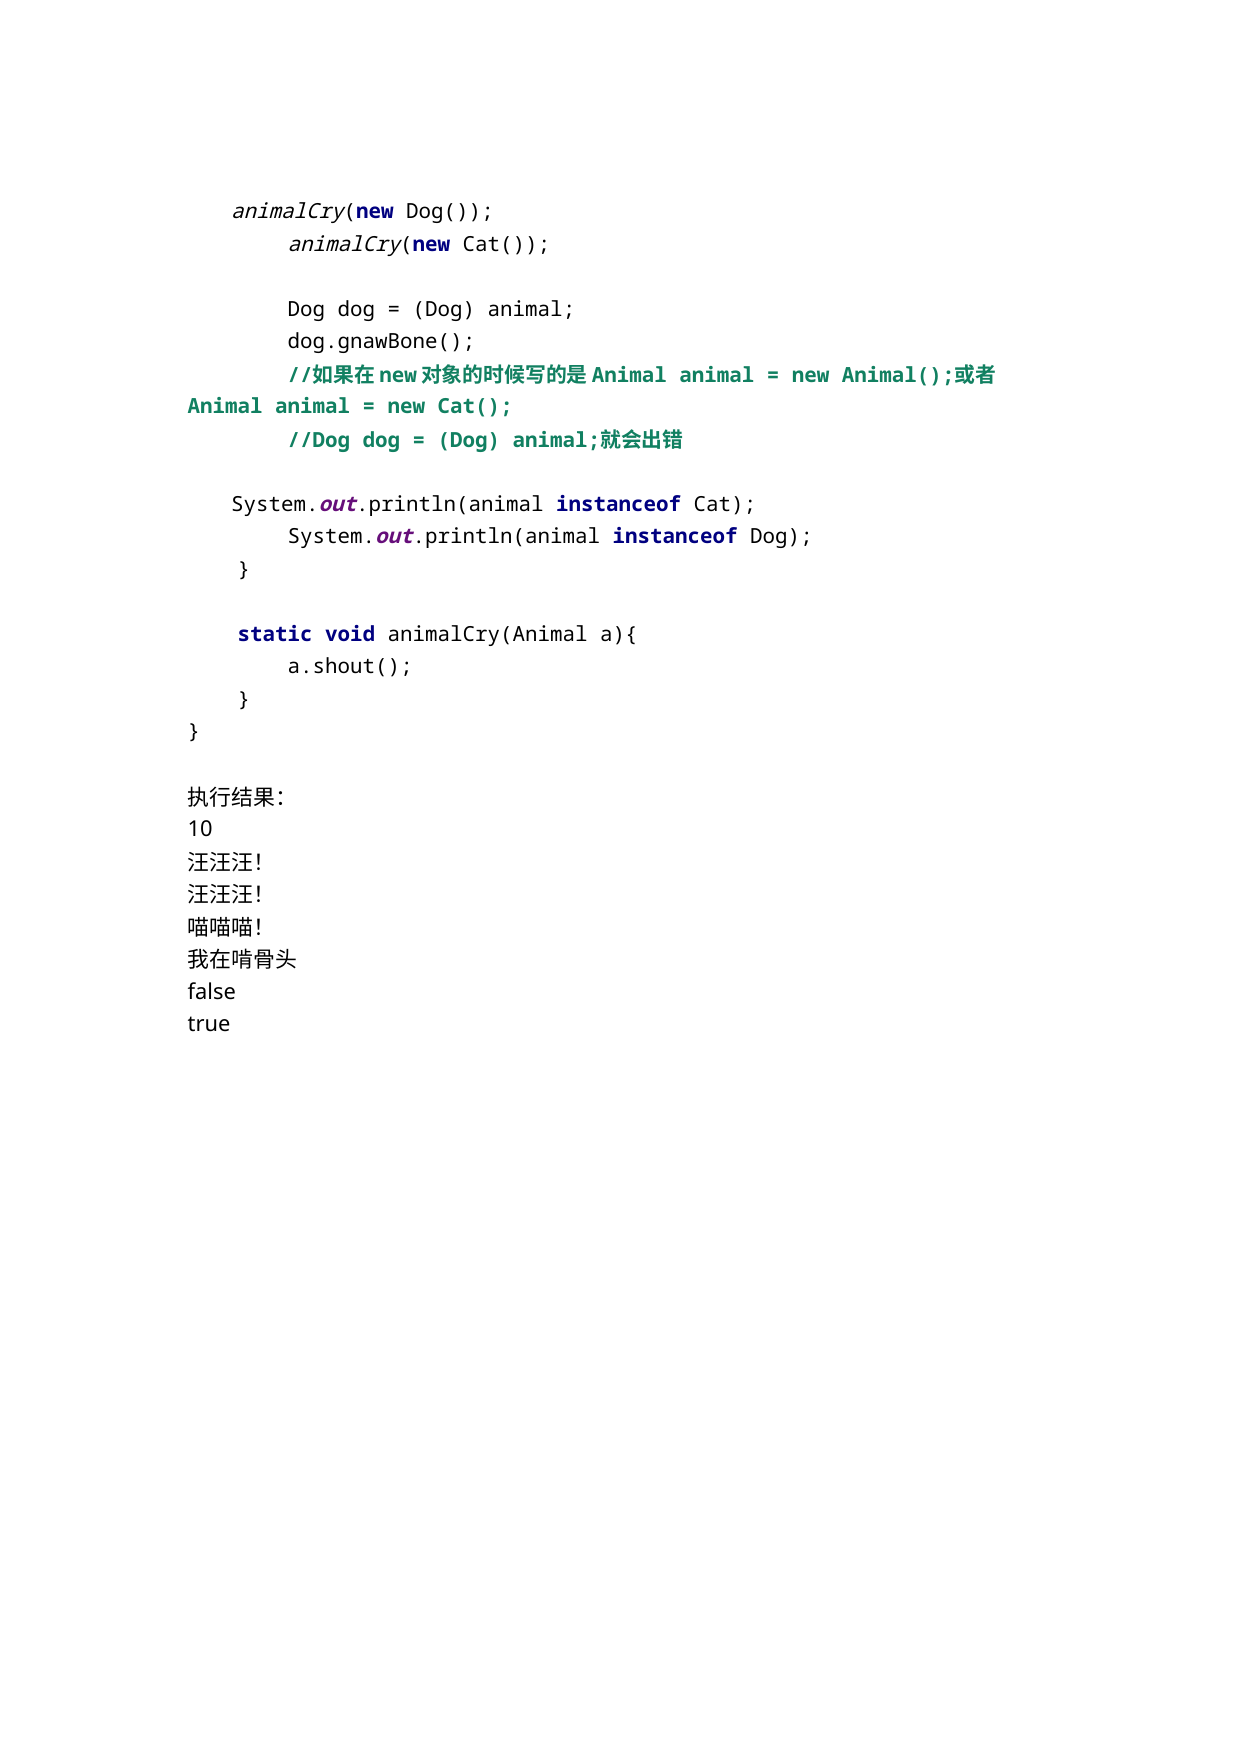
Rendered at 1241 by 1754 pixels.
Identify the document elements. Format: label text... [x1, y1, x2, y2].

text 喵喵喵！ [187, 909, 1053, 942]
text 我在啃骨头 [187, 942, 1053, 974]
text 执行结果： [187, 779, 1053, 812]
text false [187, 974, 1053, 1007]
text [187, 162, 1053, 747]
text true [187, 1007, 1053, 1039]
text 10 [187, 812, 1053, 844]
text 汪汪汪！ [187, 877, 1053, 909]
text 汪汪汪！ [187, 844, 1053, 877]
